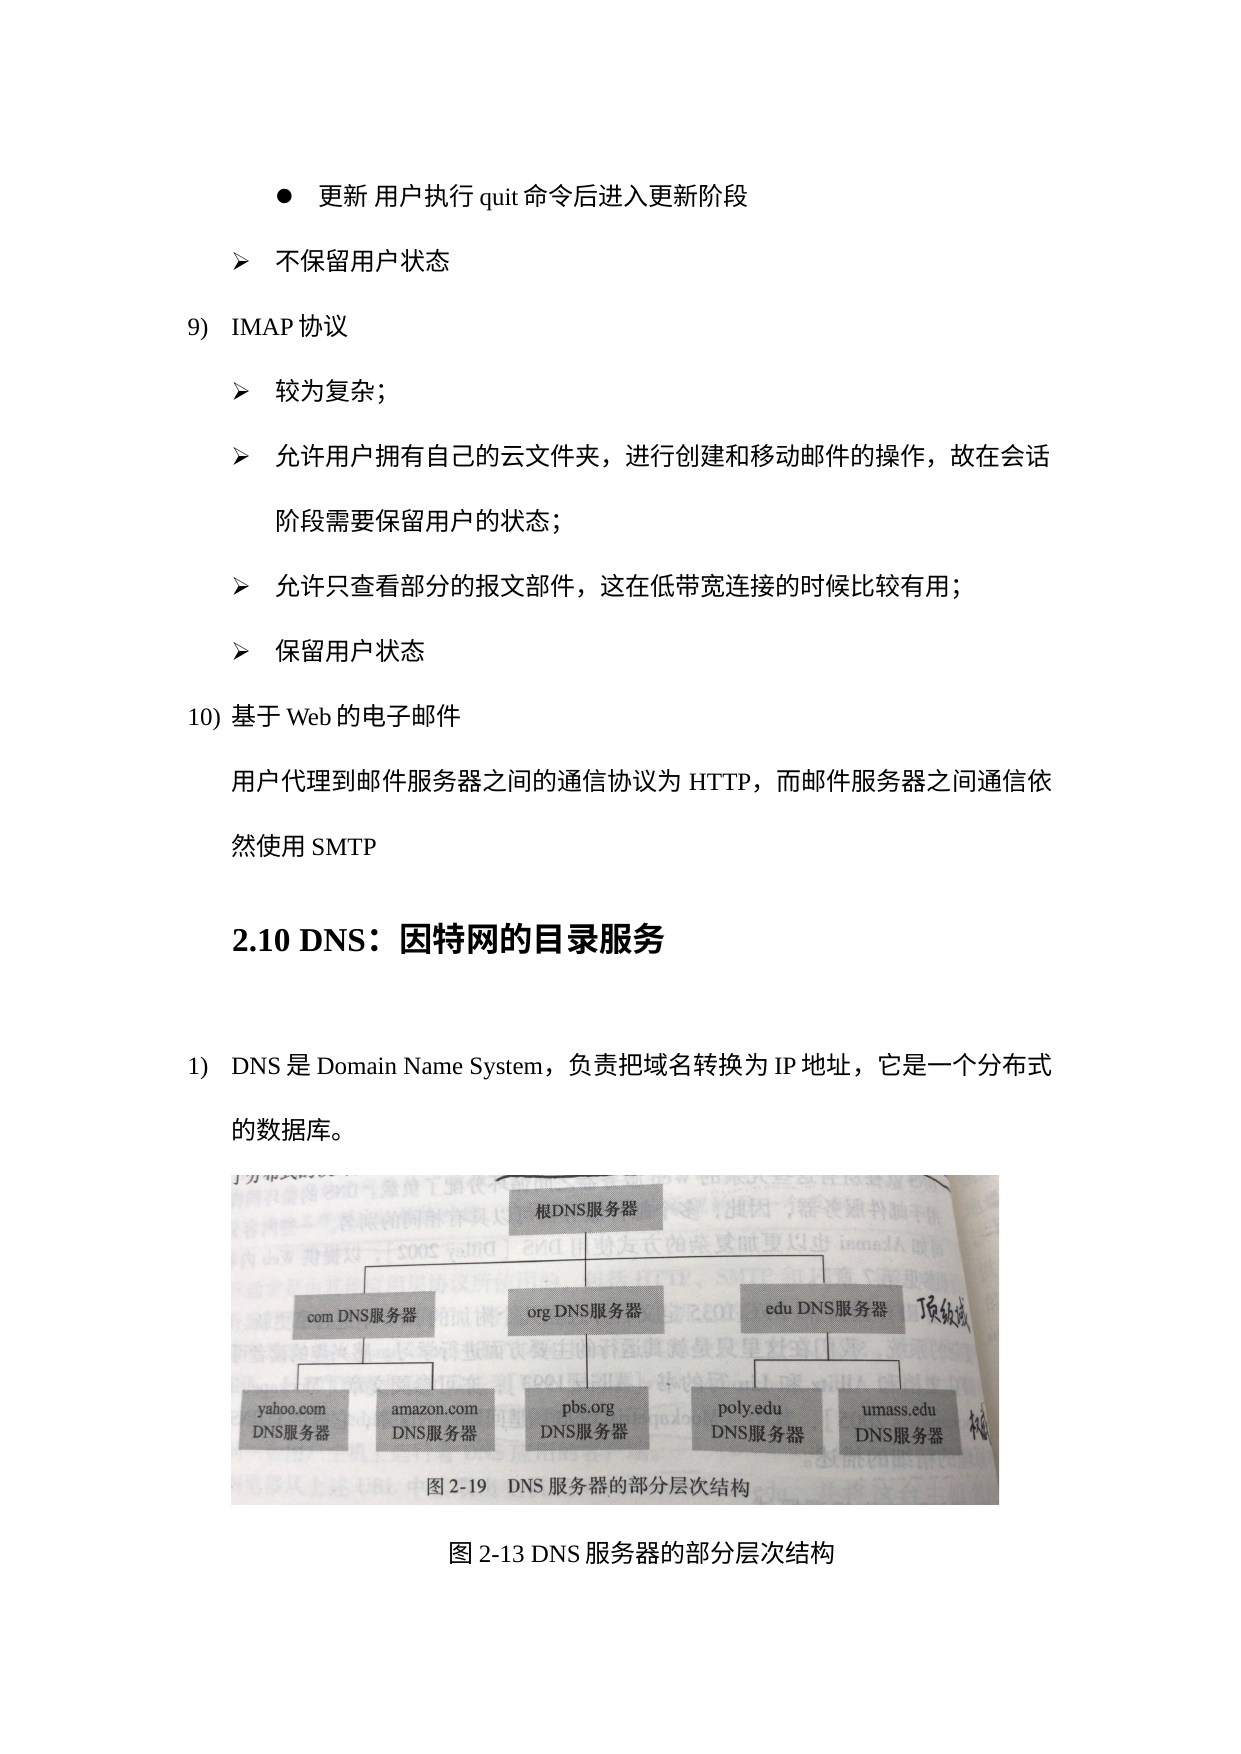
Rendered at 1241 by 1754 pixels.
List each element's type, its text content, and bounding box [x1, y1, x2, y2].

list 用户代理到邮件服务器之间的通信协议为HTTP，而邮件服务器之间通信依然使用SMTP [231, 747, 1053, 877]
list 允许只查看部分的报文部件，这在低带宽连接的时候比较有用； [231, 552, 1053, 617]
list 基于Web的电子邮件 [187, 682, 1053, 747]
list 不保留用户状态 [231, 227, 1053, 292]
list 更新 用户执行quit命令后进入更新阶段 [275, 162, 1053, 227]
list 较为复杂； [231, 357, 1053, 422]
subtitle DNS：因特网的目录服务 [232, 904, 1053, 969]
list 允许用户拥有自己的云文件夹，进行创建和移动邮件的操作，故在会话阶段需要保留用户的状态； [231, 422, 1053, 552]
picture [231, 1175, 1000, 1505]
list 保留用户状态 [231, 617, 1053, 682]
list 图2-13 DNS服务器的部分层次结构 [231, 1519, 1053, 1584]
list IMAP协议 [187, 292, 1053, 357]
list DNS是Domain Name System，负责把域名转换为IP地址，它是一个分布式的数据库。 [187, 1031, 1053, 1161]
